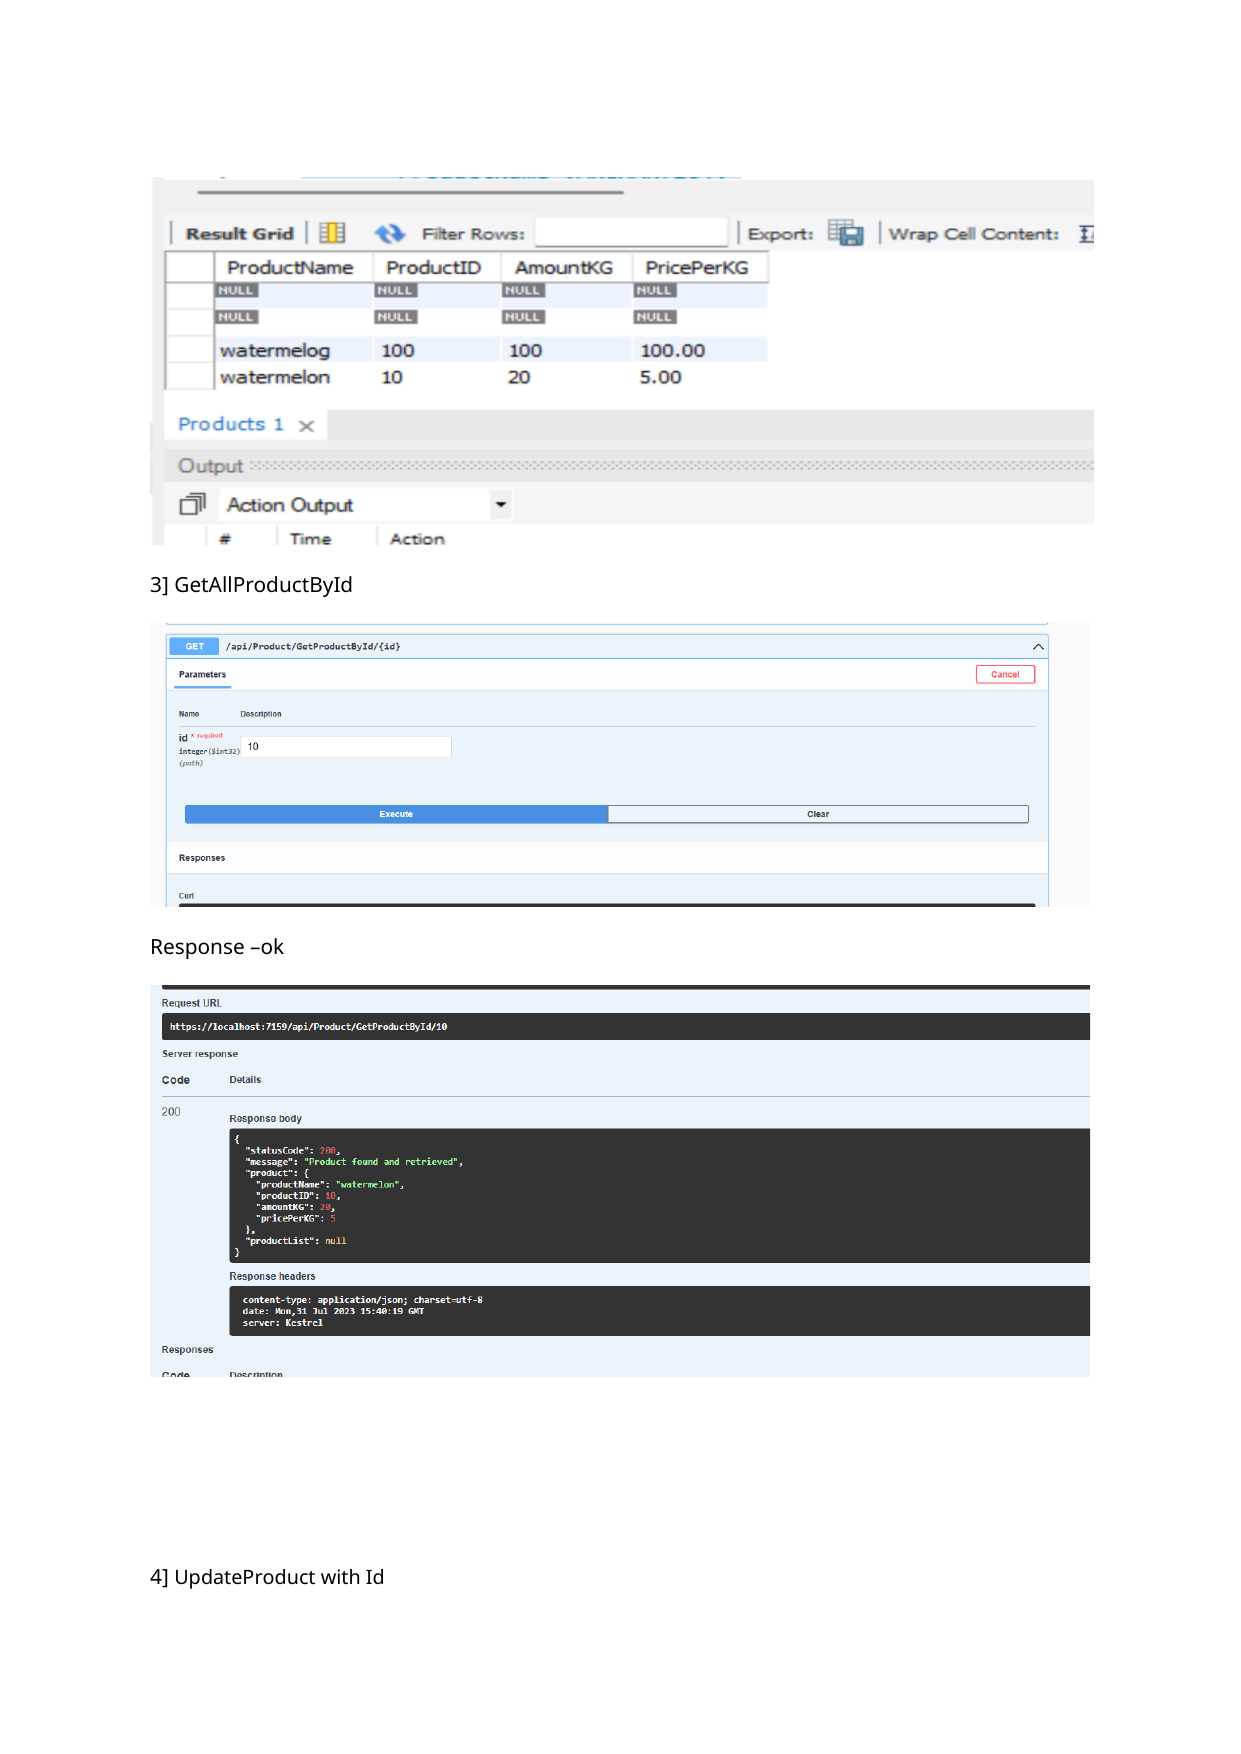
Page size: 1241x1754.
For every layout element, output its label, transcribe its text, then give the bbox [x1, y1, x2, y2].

picture [150, 177, 1094, 545]
picture [150, 623, 1091, 907]
text Response –ok [150, 932, 1090, 961]
picture [150, 985, 1091, 1377]
text 4] UpdateProduct with Id [150, 1562, 1090, 1591]
text 3] GetAllProductById [150, 570, 1090, 598]
